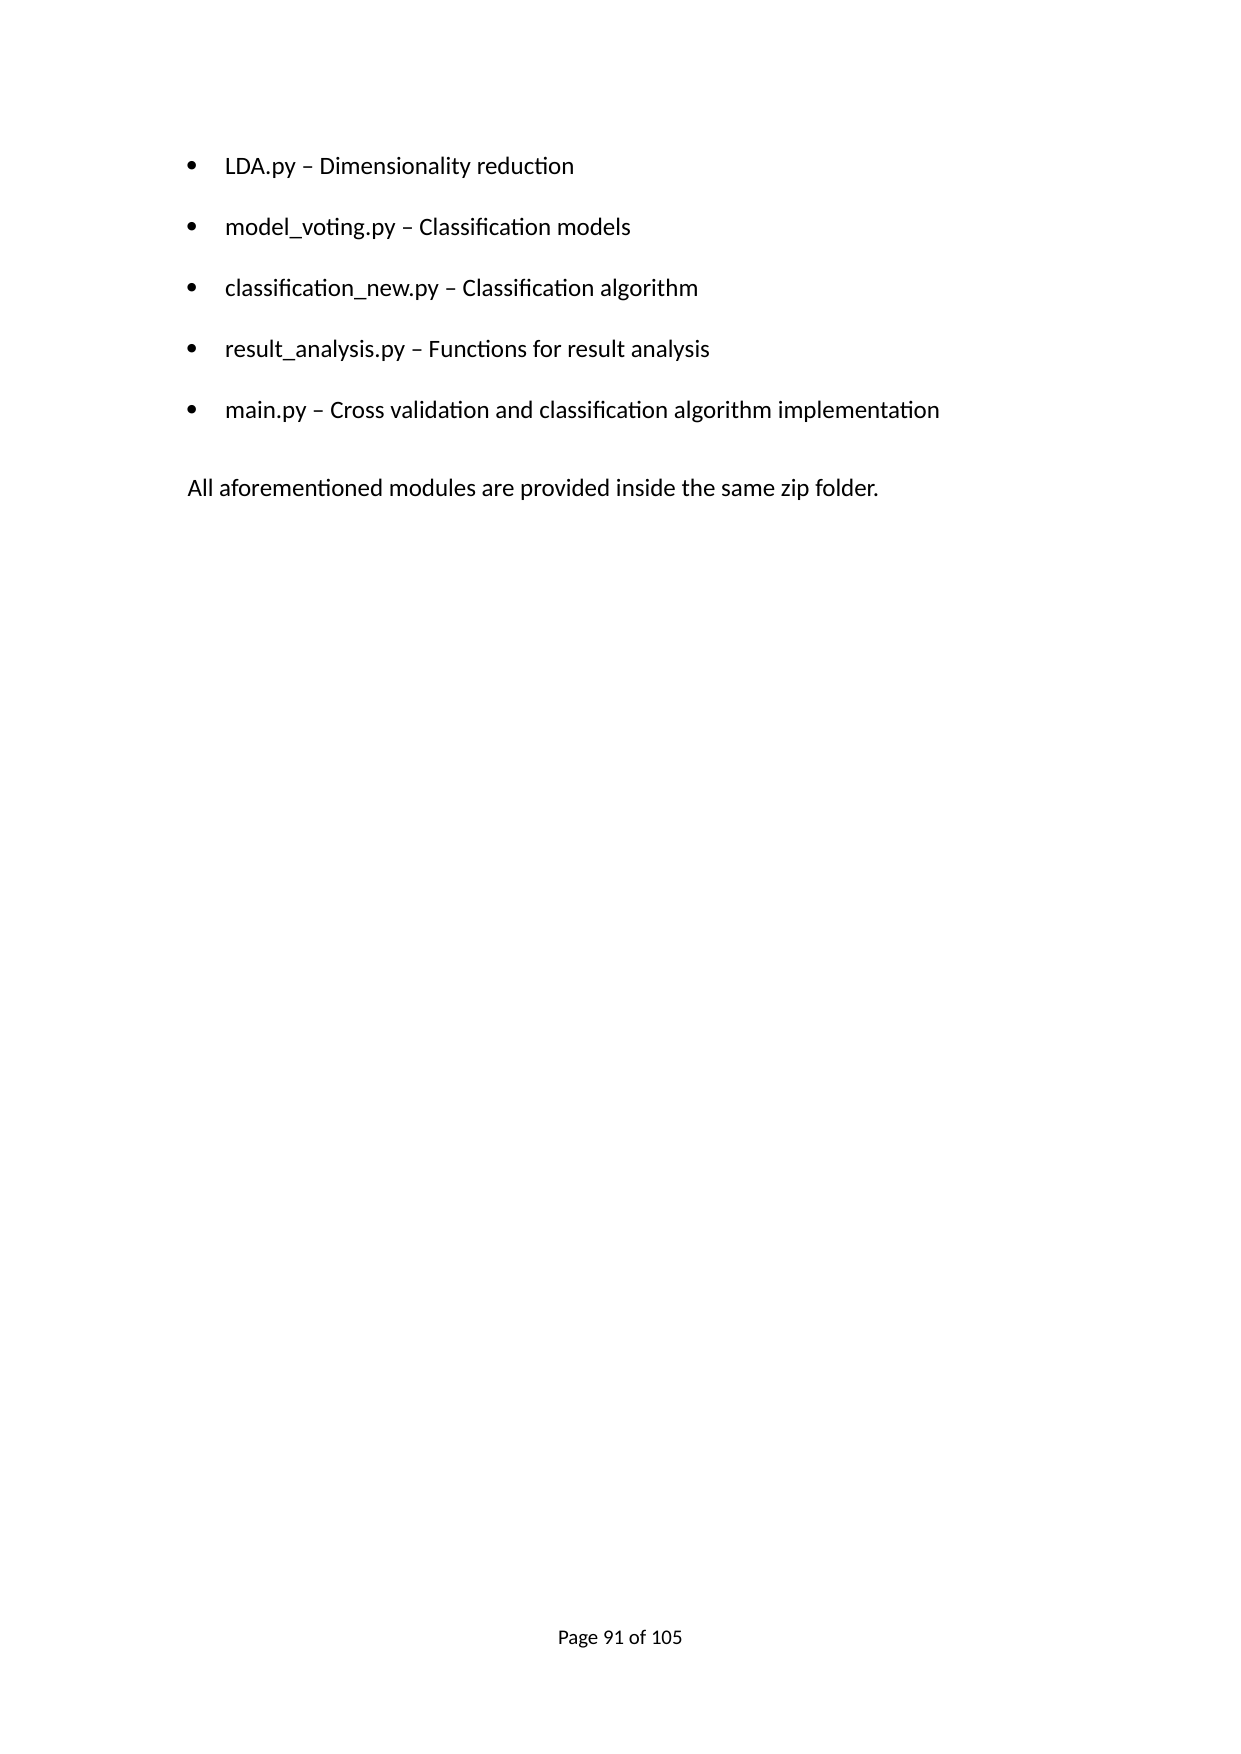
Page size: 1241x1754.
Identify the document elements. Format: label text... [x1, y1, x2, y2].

list LDA.py – Dimensionality reduction [187, 150, 1090, 181]
list classification_new.py – Classification algorithm [187, 272, 1090, 303]
list model_voting.py – Classification models [187, 211, 1090, 242]
list main.py – Cross validation and classification algorithm implementation [187, 394, 1090, 425]
list result_analysis.py – Functions for result analysis [187, 333, 1090, 364]
text All aforementioned modules are provided inside the same zip folder. [187, 472, 1090, 502]
